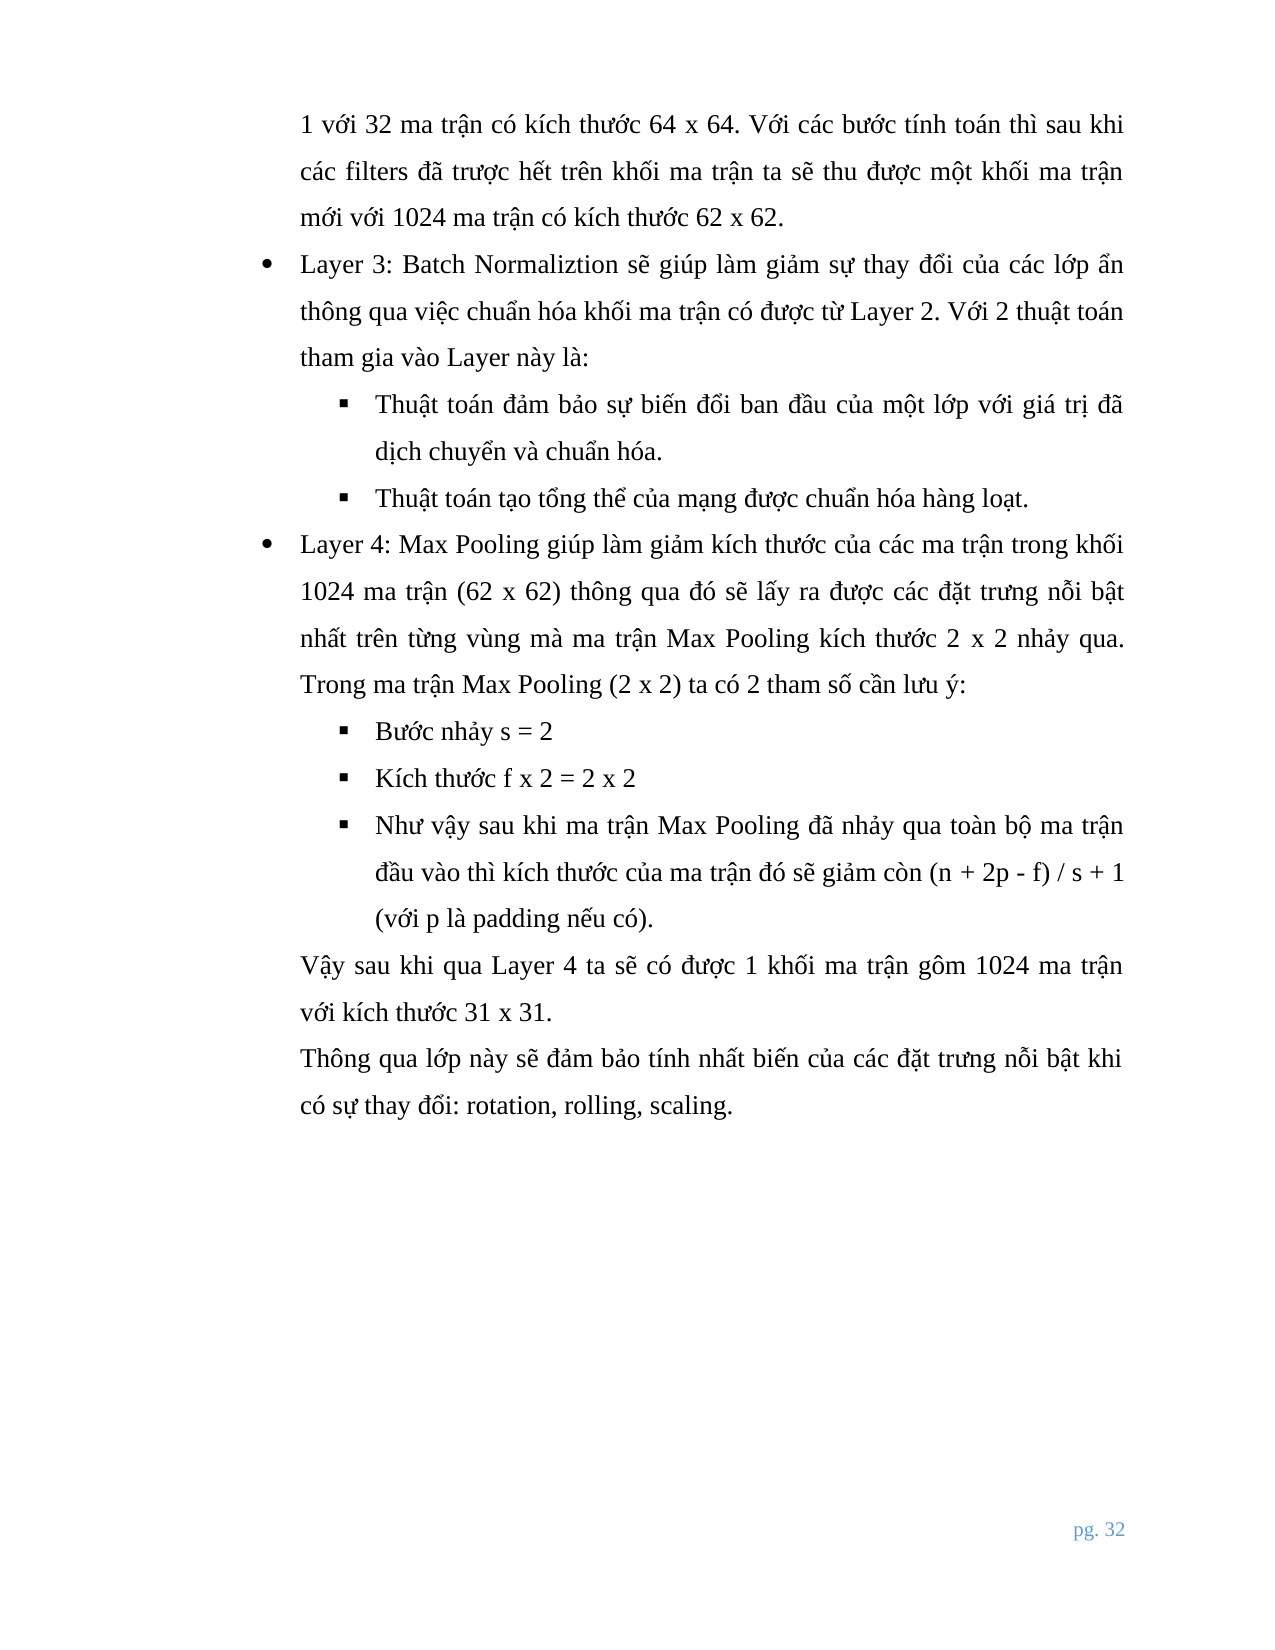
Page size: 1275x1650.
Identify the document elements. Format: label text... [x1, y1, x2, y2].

list Bước nhảy s = 2 [337, 715, 1125, 747]
list Thuật toán tạo tổng thể của mạng được chuẩn hóa hàng loạt. [337, 482, 1125, 513]
text Vậy sau khi qua Layer 4 ta sẽ có được 1 khối ma trận gôm 1024 ma trận với kích thước 31 x 31. [300, 949, 1125, 1027]
text Thông qua lớp này sẽ đảm bảo tính nhất biến của các đặt trưng nỗi bật khi có sự thay đổi: rotation, rolling, scaling. [300, 1042, 1125, 1120]
list Như vậy sau khi ma trận Max Pooling đã nhảy qua toàn bộ ma trận đầu vào thì kích thước của ma trận đó sẽ giảm còn (n + 2p - f) / s + 1 (với p là padding nếu có). [337, 809, 1125, 934]
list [262, 108, 1125, 233]
list Thuật toán đảm bảo sự biến đổi ban đầu của một lớp với giá trị đã dịch chuyển và chuẩn hóa. [337, 388, 1125, 466]
list Layer 3: Batch Normaliztion sẽ giúp làm giảm sự thay đổi của các lớp ẩn thông qua việc chuẩn hóa khối ma trận có được từ Layer 2. Với 2 thuật toán tham gia vào Layer này là: [262, 248, 1125, 373]
list Layer 4: Max Pooling giúp làm giảm kích thước của các ma trận trong khối 1024 ma trận (62 x 62) thông qua đó sẽ lấy ra được các đặt trưng nỗi bật nhất trên từng vùng mà ma trận Max Pooling kích thước 2 x 2 nhảy qua. Trong ma trận Max Pooling (2 x 2) ta có 2 tham số cần lưu ý: [262, 528, 1125, 700]
list Kích thước f x 2 = 2 x 2 [337, 762, 1125, 793]
